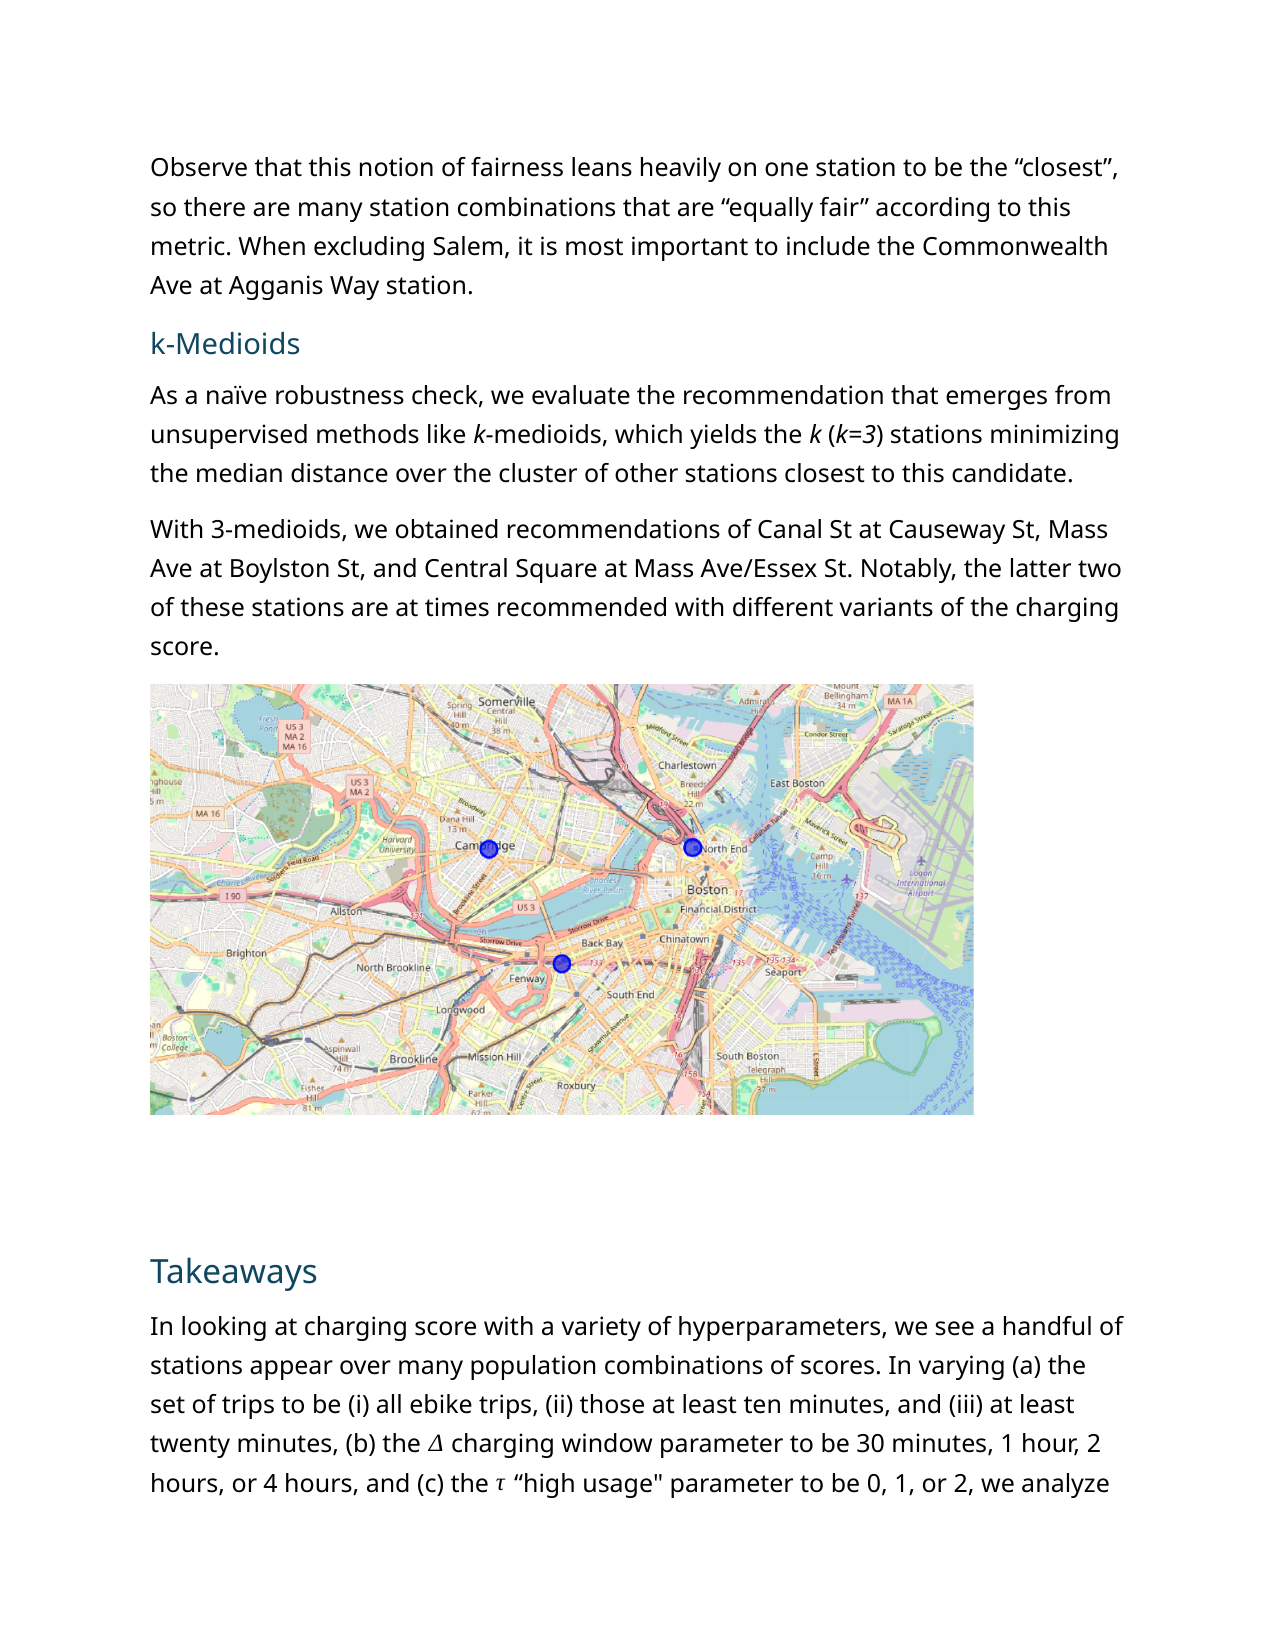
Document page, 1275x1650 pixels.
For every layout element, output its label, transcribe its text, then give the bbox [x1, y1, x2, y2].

subtitle k-Medioids [150, 323, 1125, 363]
text Observe that this notion of fairness leans heavily on one station to be the “closest”, so there are many station combinations that are “equally fair” according to this metric. When excluding Salem, it is most important to include the Commonwealth Ave at Agganis Way station. [150, 150, 1125, 302]
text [150, 1308, 1125, 1499]
subtitle Takeaways [150, 1248, 1125, 1293]
text With 3-medioids, we obtained recommendations of Canal St at Causeway St, Mass Ave at Boylston St, and Central Square at Mass Ave/Essex St. Notably, the latter two of these stations are at times recommended with different variants of the charging score. [150, 511, 1125, 663]
text As a naïve robustness check, we evaluate the recommendation that emerges from unsupervised methods like k-medioids, which yields the k (k=3) stations minimizing the median distance over the cluster of other stations closest to this candidate. [150, 377, 1125, 490]
picture [150, 684, 974, 1115]
